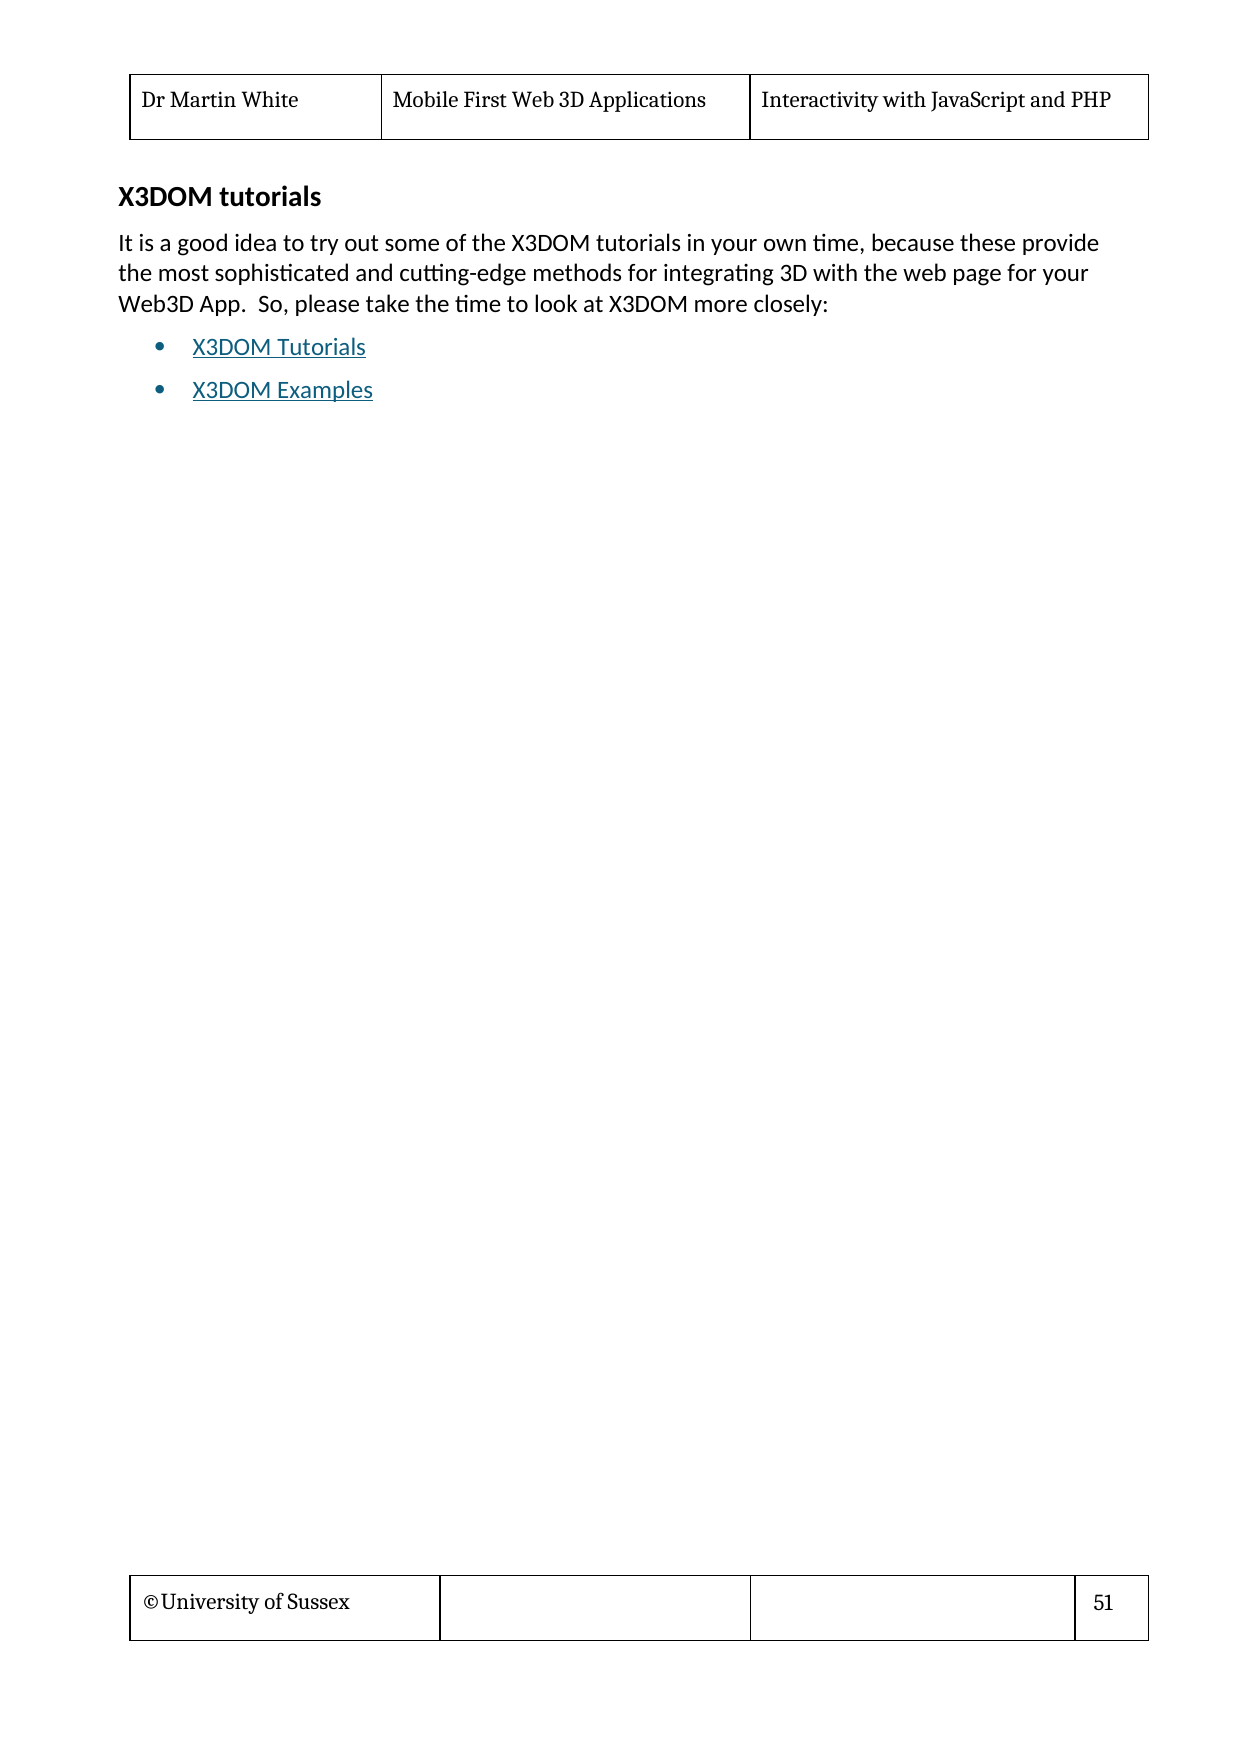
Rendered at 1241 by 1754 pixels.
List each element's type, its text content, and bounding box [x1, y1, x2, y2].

list X3DOM Tutorials [155, 331, 1122, 361]
subtitle X3DOM tutorials [118, 178, 1122, 214]
list X3DOM Examples [155, 374, 1122, 404]
text It is a good idea to try out some of the X3DOM tutorials in your own time, because these provide the most sophisticated and cutting-edge methods for integrating 3D with the web page for your Web3D App. So, please take the time to look at X3DOM more closely: [118, 227, 1122, 318]
